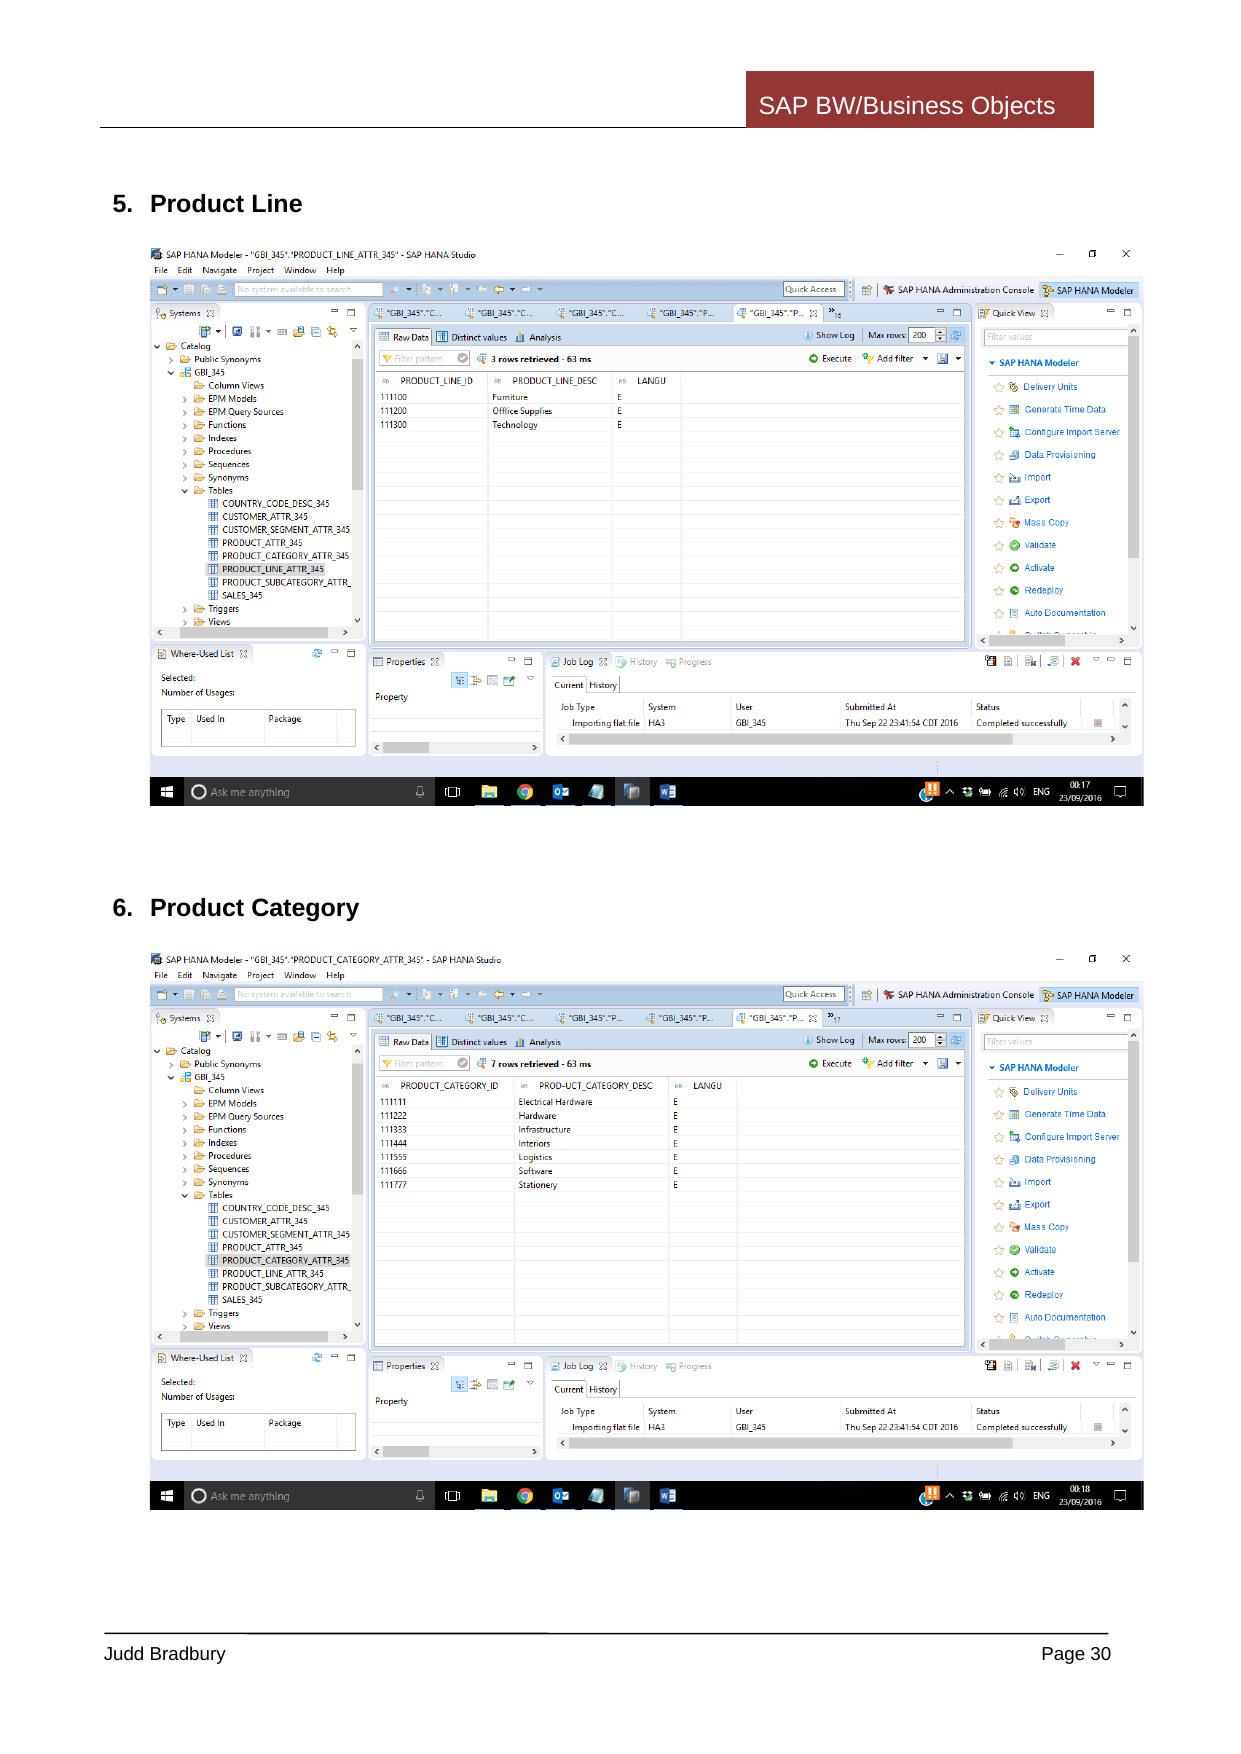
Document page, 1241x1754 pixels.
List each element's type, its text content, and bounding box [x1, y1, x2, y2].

list Product Category [112, 893, 1106, 922]
list Product Line [112, 189, 1106, 218]
picture [149, 247, 1144, 806]
picture [149, 951, 1144, 1510]
